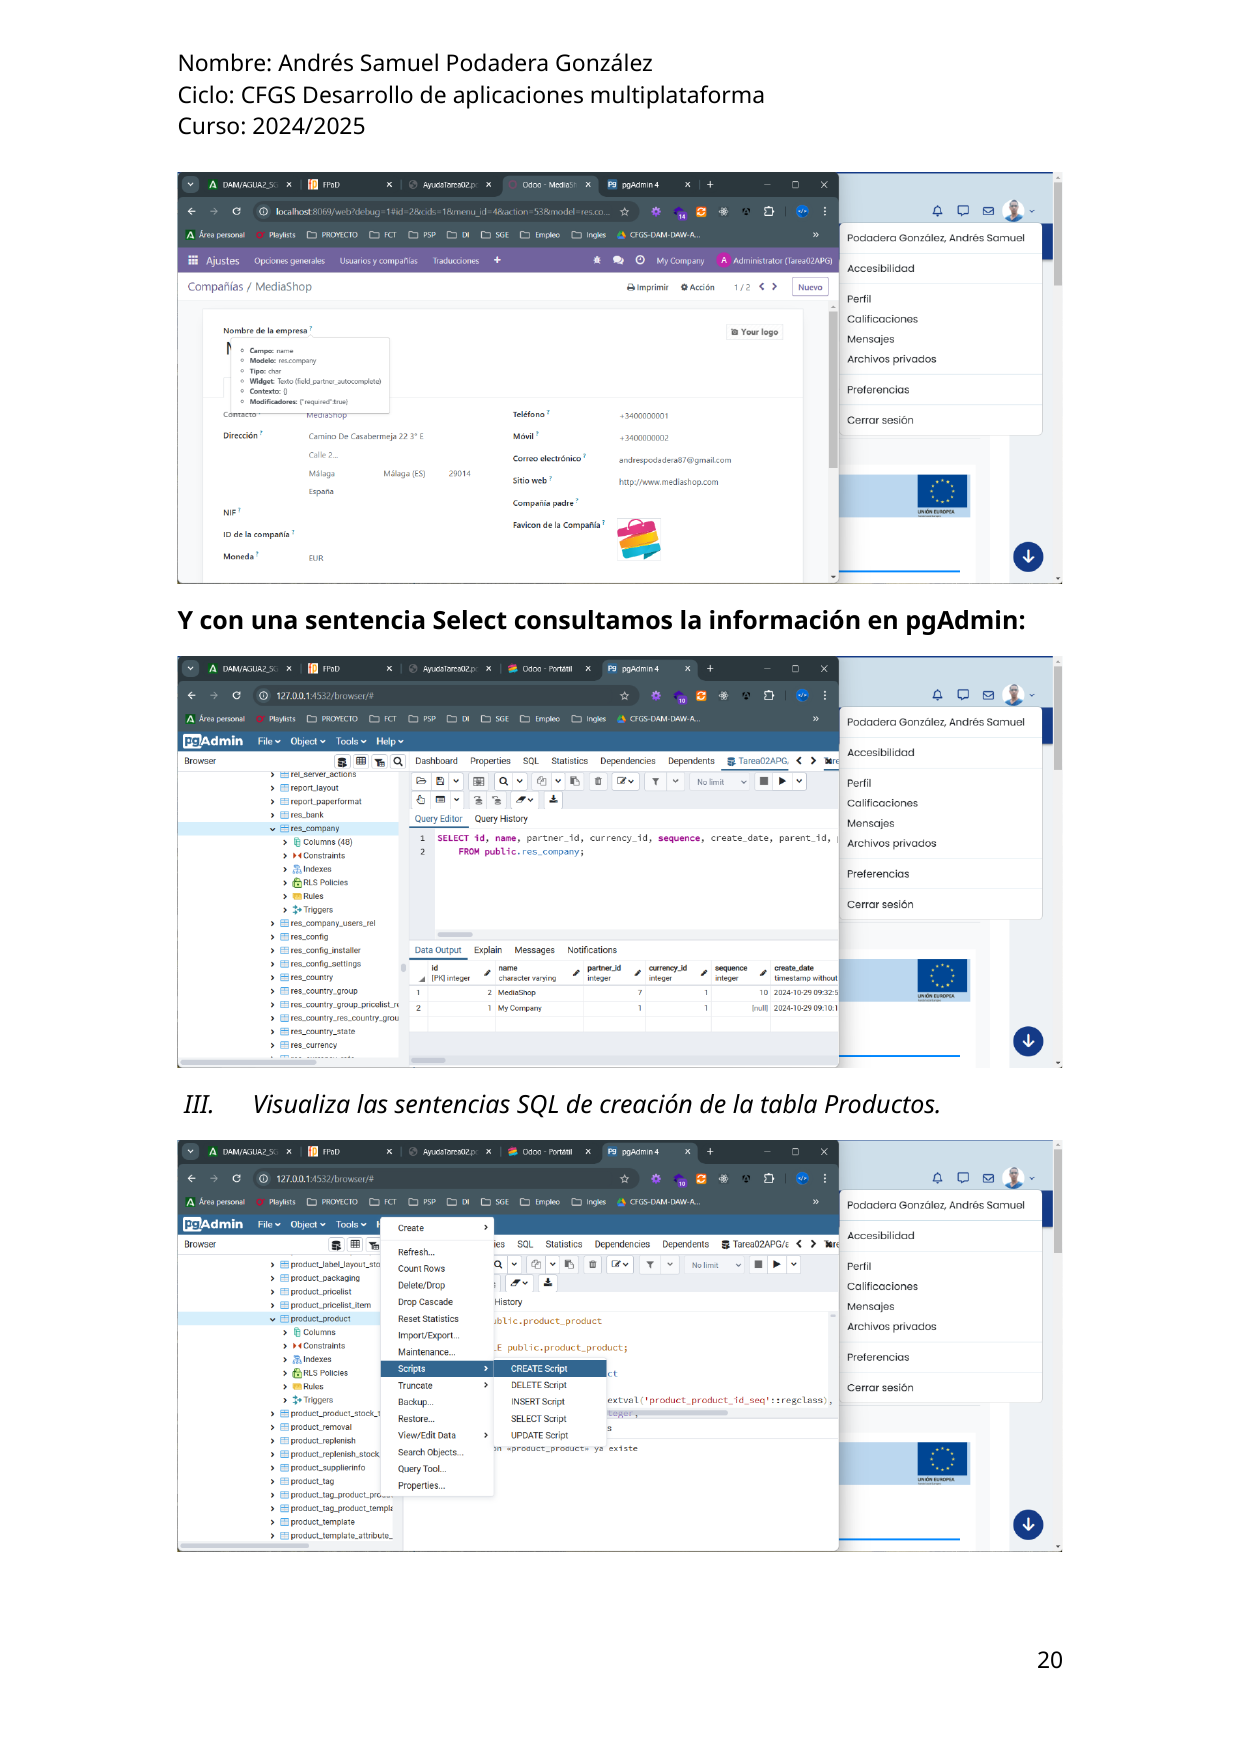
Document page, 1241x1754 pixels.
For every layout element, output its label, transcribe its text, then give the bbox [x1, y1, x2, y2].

picture [177, 1140, 1063, 1552]
picture [177, 656, 1063, 1068]
text Y con una sentencia Select consultamos la información en pgAdmin: [177, 603, 1063, 637]
picture [177, 172, 1063, 584]
list Visualiza las sentencias SQL de creación de la tabla Productos. [215, 1087, 1063, 1121]
